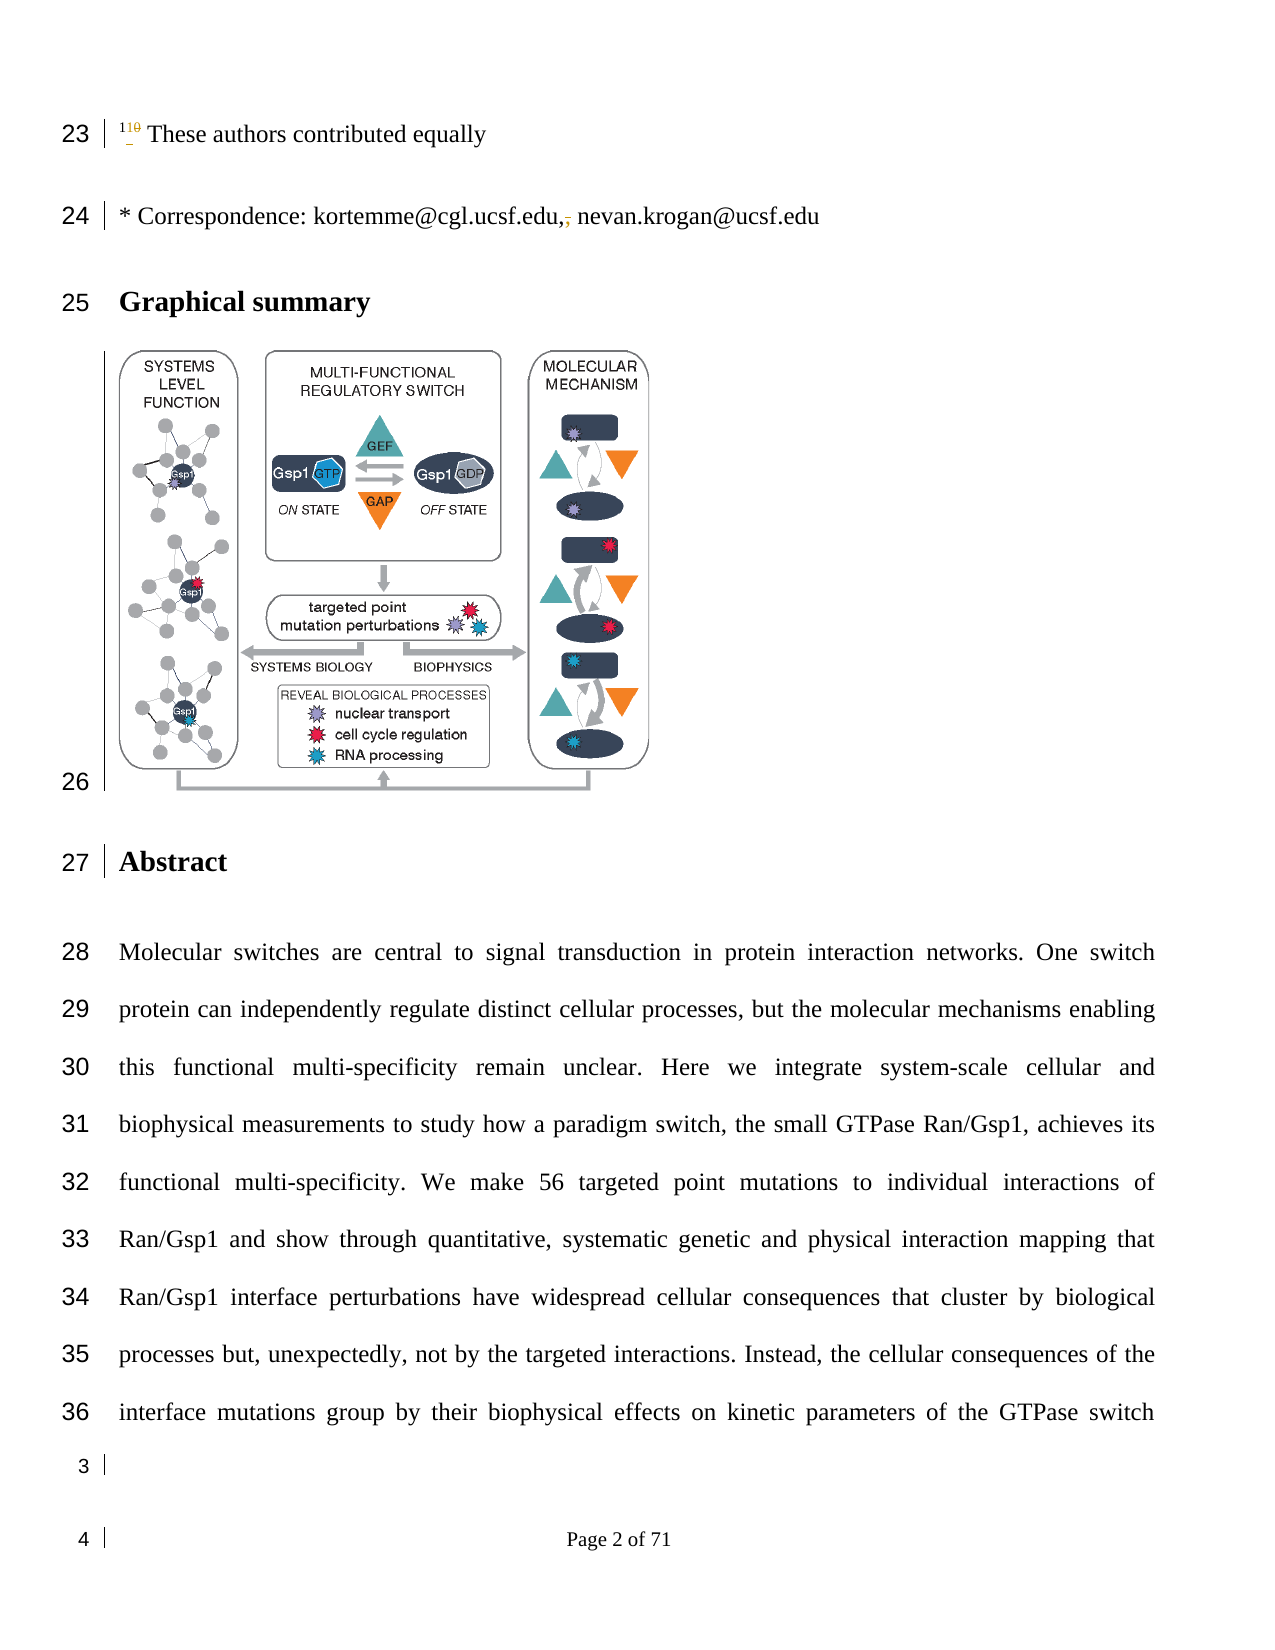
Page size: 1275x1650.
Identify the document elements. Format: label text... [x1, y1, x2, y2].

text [119, 937, 1156, 1425]
text 1 These authors contributed equally [119, 119, 1156, 147]
picture [118, 350, 650, 791]
text * Correspondence: kortemme@cgl.ucsf.edu, nevan.krogan@ucsf.edu [119, 201, 1156, 230]
subtitle Abstract [119, 844, 1156, 878]
subtitle Graphical summary [119, 284, 1156, 317]
